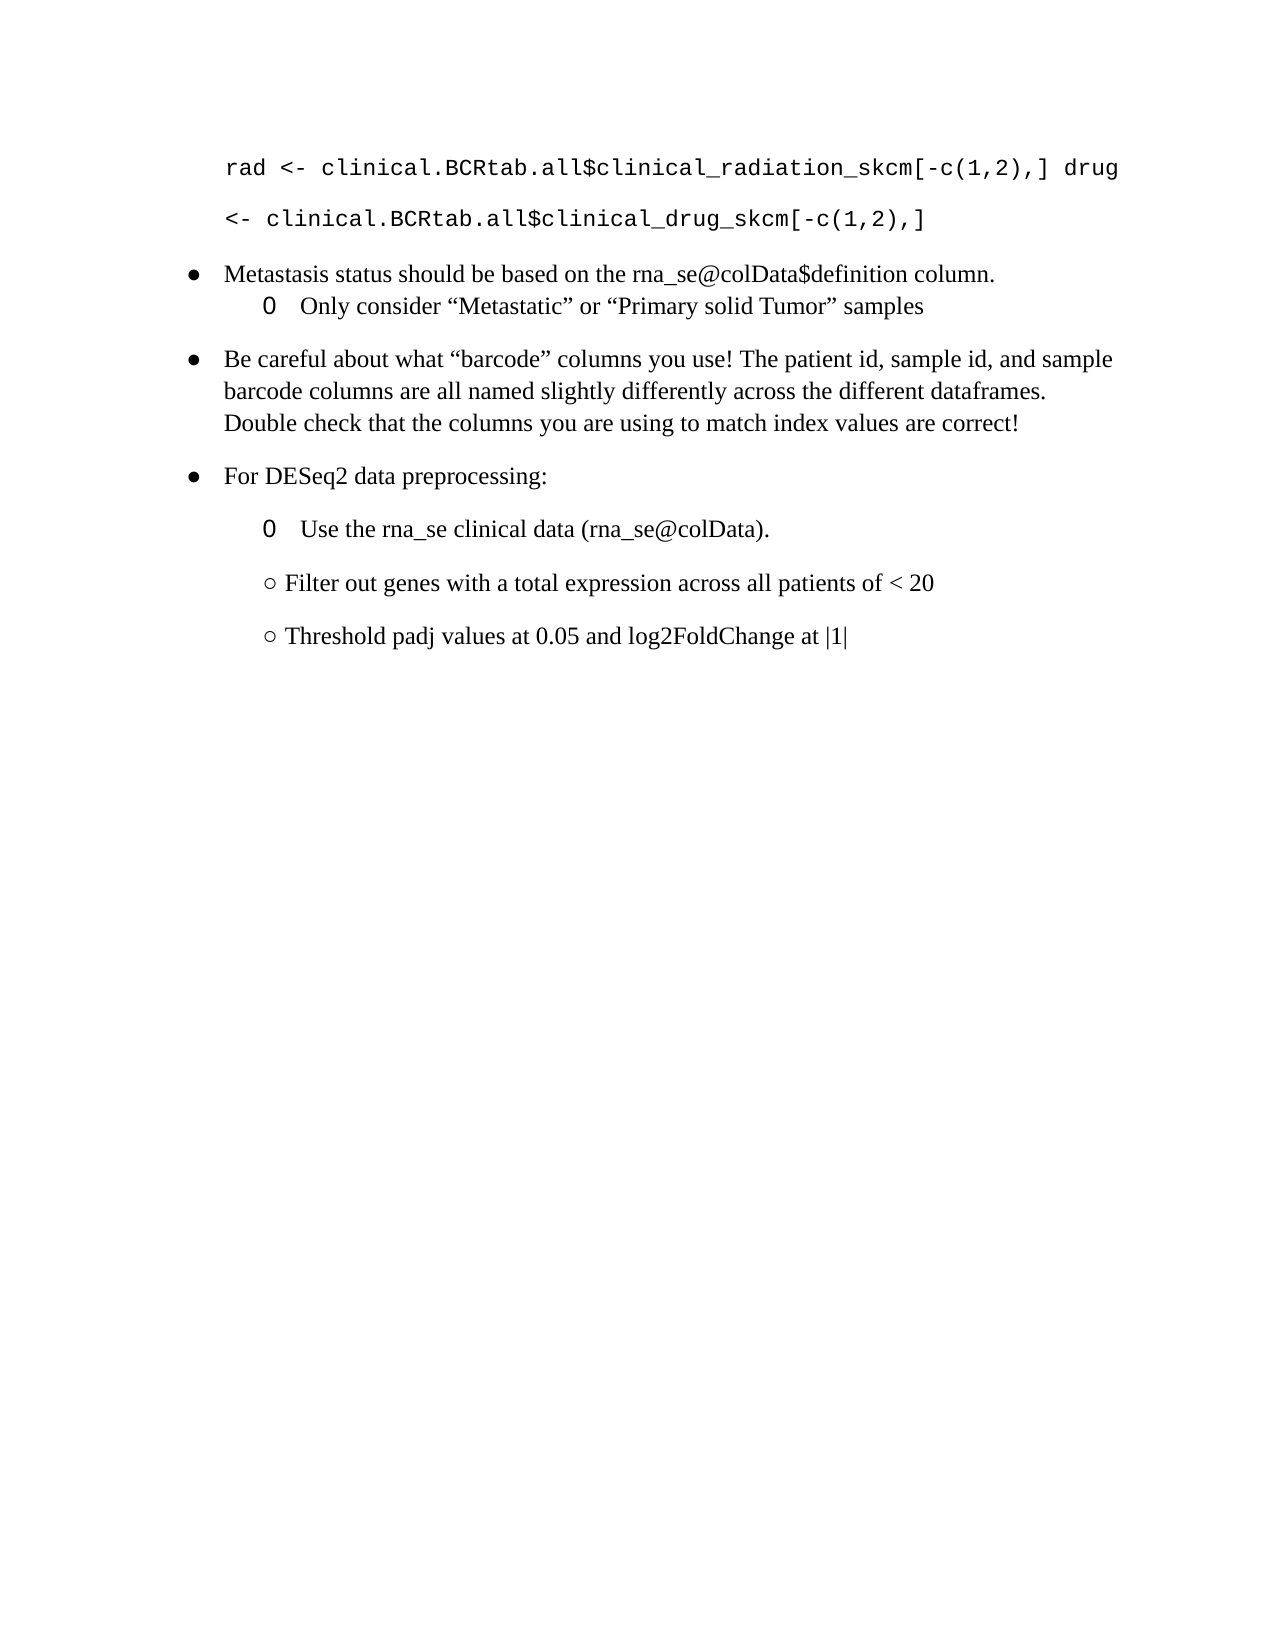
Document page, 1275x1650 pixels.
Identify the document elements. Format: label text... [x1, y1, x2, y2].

list Only consider “Metastatic” or “Primary solid Tumor” samples [262, 291, 1122, 320]
text rad <- clinical.BCRtab.all$clinical_radiation_skcm[-c(1,2),] drug <- clinical.BCRtab.all$clinical_drug_skcm[-c(1,2),] [225, 156, 1124, 233]
list For DESeq2 data preprocessing: [186, 461, 1122, 490]
text ○ Threshold padj values at 0.05 and log2FoldChange at |1| [262, 621, 1122, 649]
list Be careful about what “barcode” columns you use! The patient id, sample id, and sample barcode columns are all named slightly differently across the different dataframes. Double check that the columns you are using to match index values are correct! [186, 344, 1122, 437]
list Use the rna_se clinical data (rna_se@colData). [262, 514, 1122, 543]
list Metastasis status should be based on the rna_se@colData$definition column. [186, 259, 1122, 288]
text ○ Filter out genes with a total expression across all patients of < 20 [262, 567, 1122, 596]
